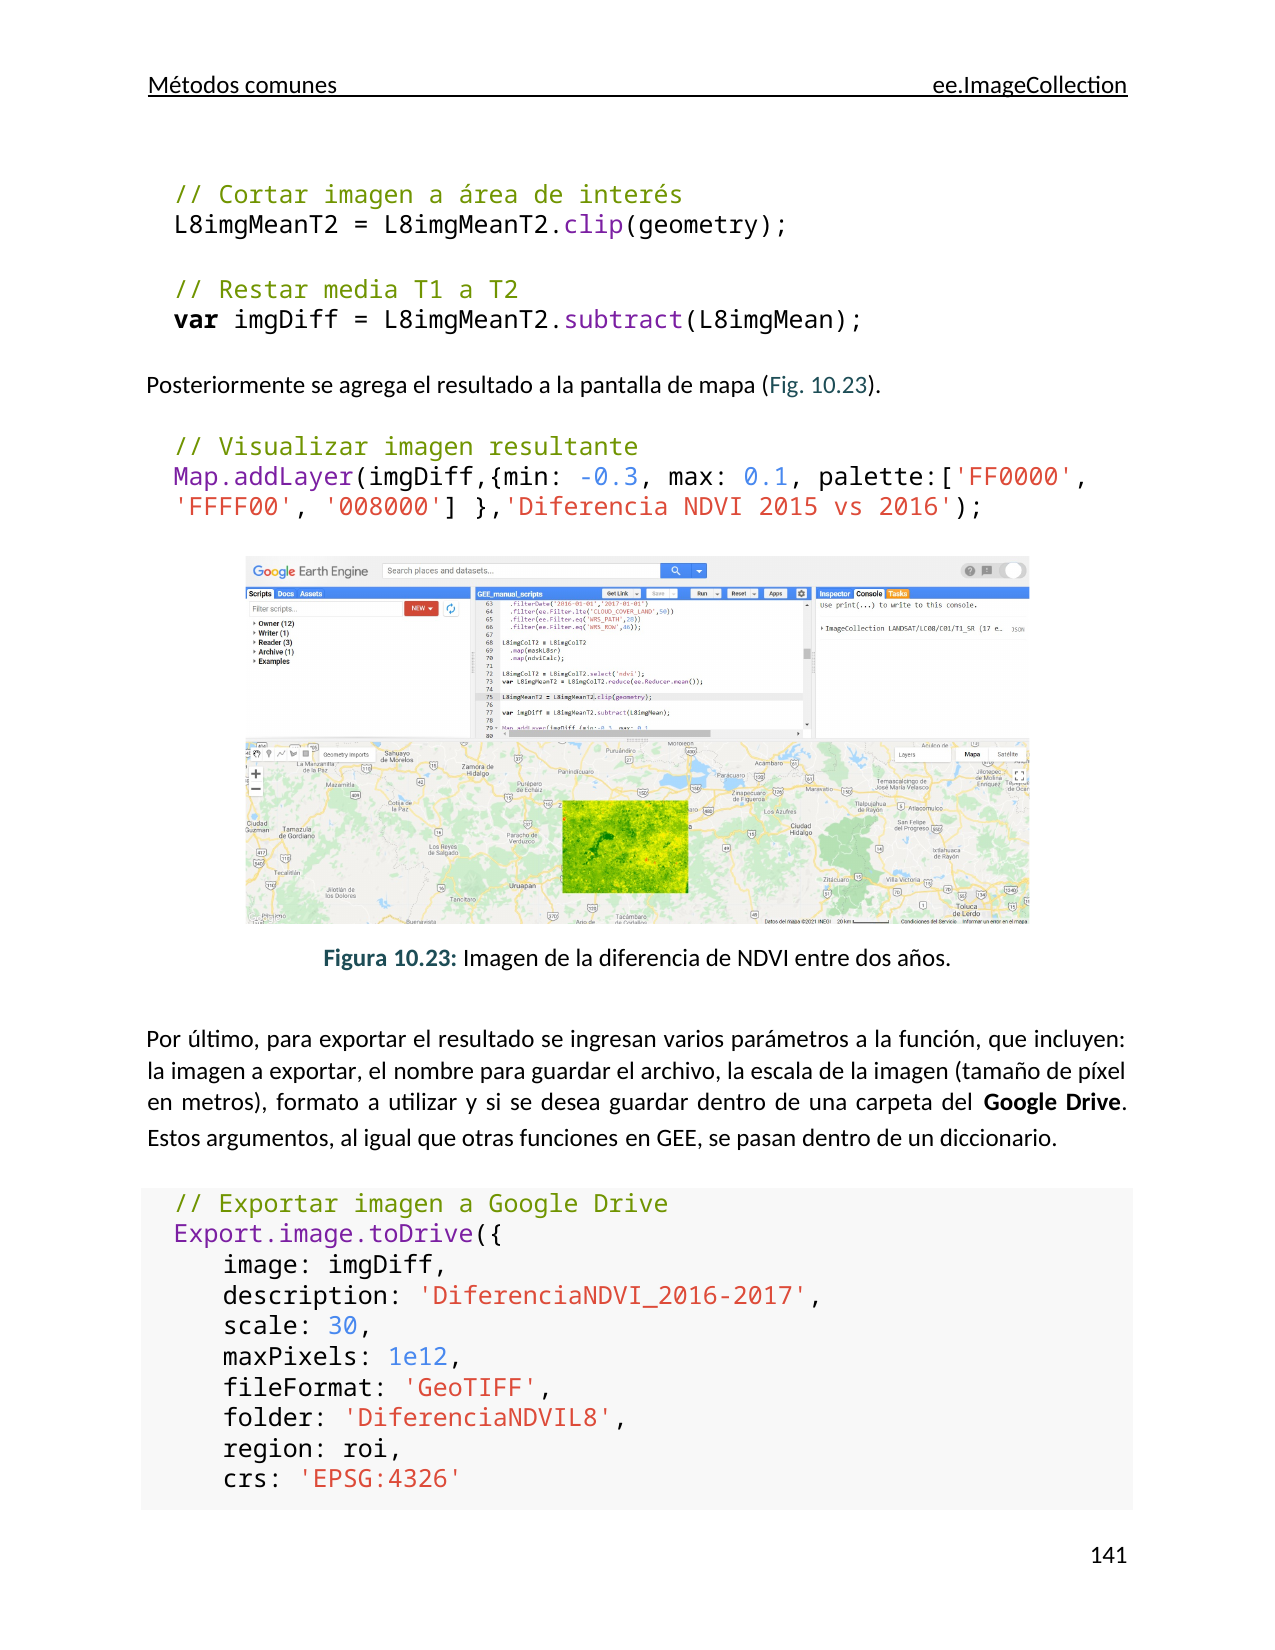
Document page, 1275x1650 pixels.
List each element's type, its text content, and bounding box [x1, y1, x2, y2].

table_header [141, 1188, 1133, 1510]
text L8imgMeanT2 = L8imgMeanT2.clip(geometry); [173, 209, 1127, 240]
text Posteriormente se agrega el resultado a la pantalla de mapa (Fig. 10.23). [146, 369, 1127, 400]
text Por último, para exportar el resultado se ingresan varios parámetros a la función, que incluyen: la imagen a exportar, el nombre para guardar el archivo, la escala de la imagen (tamaño de píxel en metros), formato a utilizar y si se desea guardar dentro de una carpeta del Google Drive. Estos argumentos, al igual que otras funciones en GEE, se pasan dentro de un diccionario. [146, 1023, 1127, 1153]
text // Cortar imagen a área de interés [173, 178, 1127, 209]
text // Restar media T1 a T2 [173, 274, 1127, 304]
text Figura 10.23: Imagen de la diferencia de NDVI entre dos años. [148, 942, 1127, 973]
picture [245, 556, 1030, 924]
text // Visualizar imagen resultante [173, 431, 1127, 461]
text var imgDiff = L8imgMeanT2.subtract(L8imgMean); [173, 304, 1127, 335]
text Map.addLayer(imgDiff,{min: -0.3, max: 0.1, palette:['FF0000', 'FFFF00', '008000'] },'Diferencia NDVI 2015 vs 2016'); [173, 461, 1127, 523]
